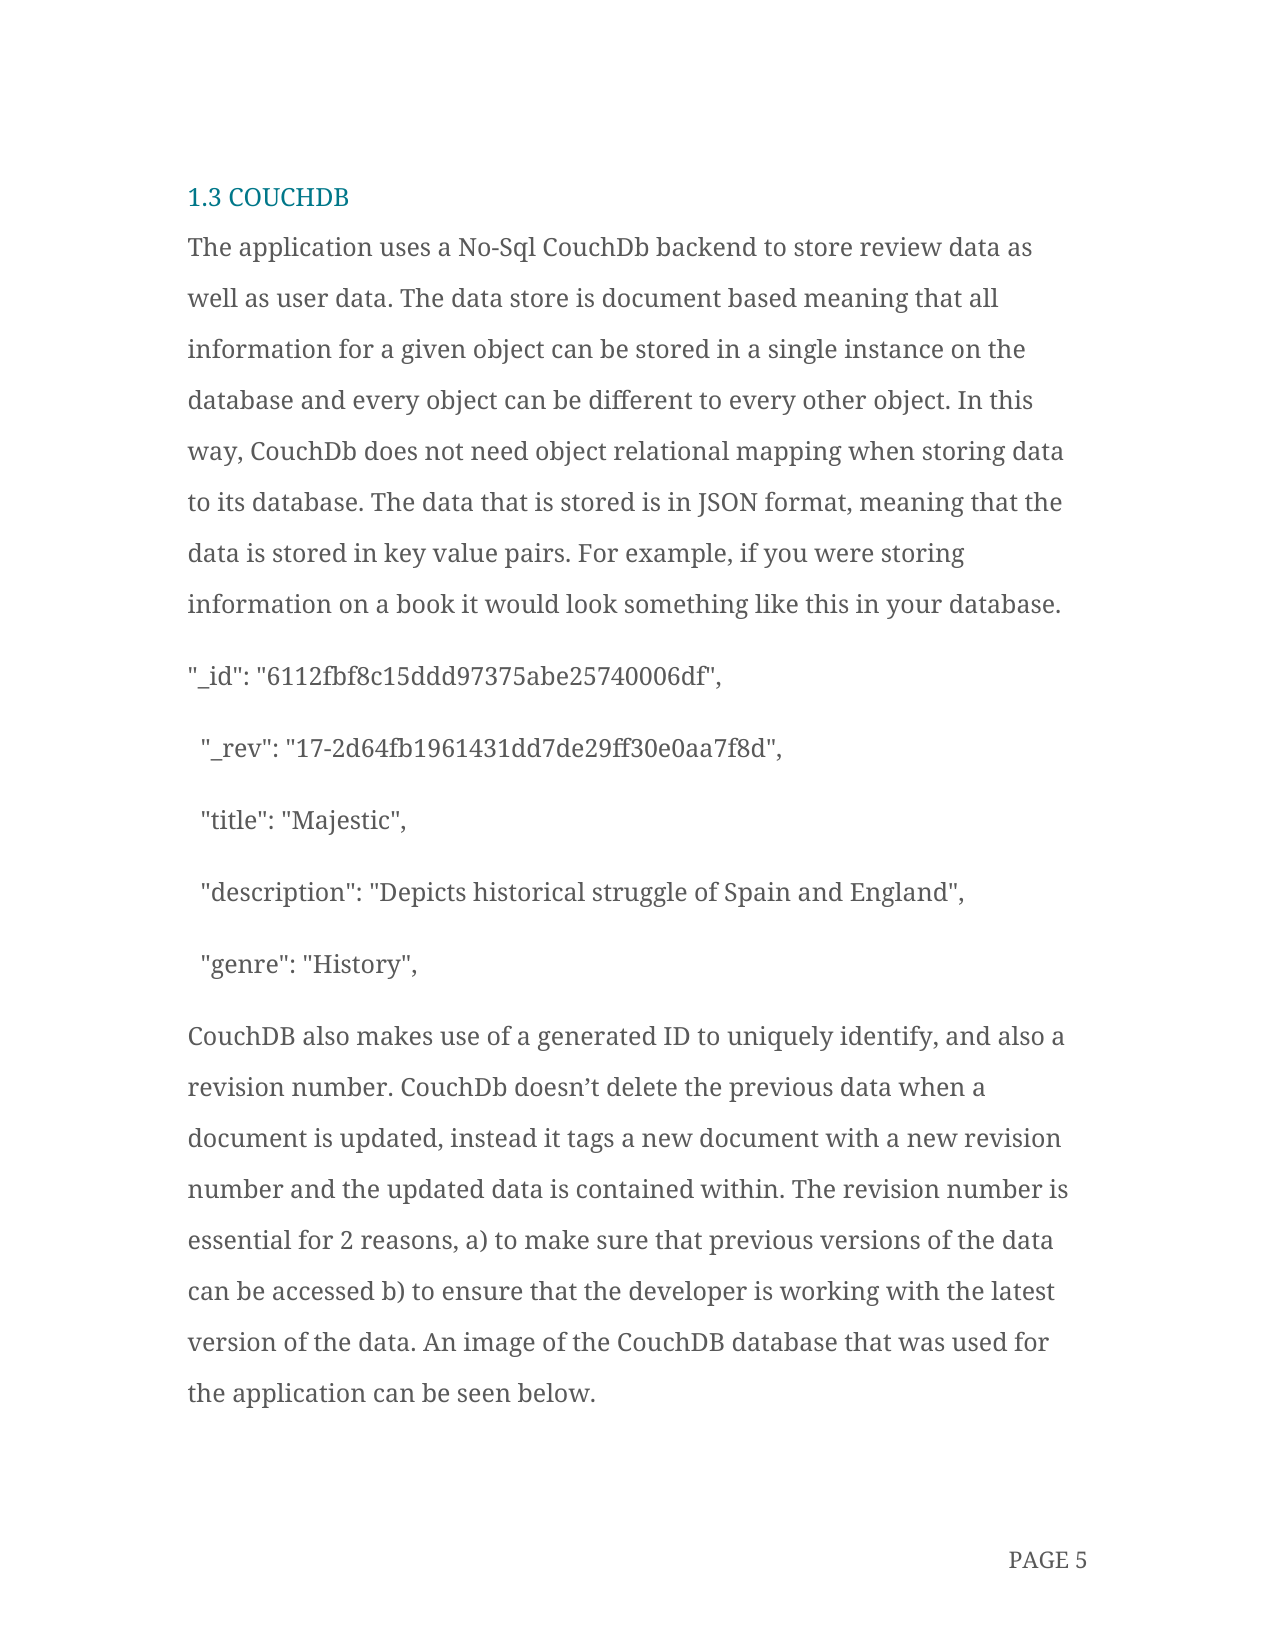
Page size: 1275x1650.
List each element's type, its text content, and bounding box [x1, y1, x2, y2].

text CouchDB also makes use of a generated ID to uniquely identify, and also a revision number. CouchDb doesn’t delete the previous data when a document is updated, instead it tags a new document with a new revision number and the updated data is contained within. The revision number is essential for 2 reasons, a) to make sure that previous versions of the data can be accessed b) to ensure that the developer is working with the latest version of the data. An image of the CouchDB database that was used for the application can be seen below. [187, 1018, 1087, 1410]
text The application uses a No-Sql CouchDb backend to store review data as well as user data. The data store is document based meaning that all information for a given object can be stored in a single instance on the database and every object can be different to every other object. In this way, CouchDb does not need object relational mapping when storing data to its database. The data that is stored is in JSON format, meaning that the data is stored in key value pairs. For example, if you were storing information on a book it would look something like this in your database. [187, 230, 1087, 621]
text "description": "Depicts historical struggle of Spain and England", [187, 875, 1087, 909]
subtitle 1.3 CouchDB [187, 180, 1087, 214]
text "title": "Majestic", [187, 803, 1087, 837]
text "_id": "6112fbf8c15ddd97375abe25740006df", [187, 659, 1087, 693]
text "genre": "History", [187, 947, 1087, 981]
text "_rev": "17-2d64fb1961431dd7de29ff30e0aa7f8d", [187, 731, 1087, 765]
